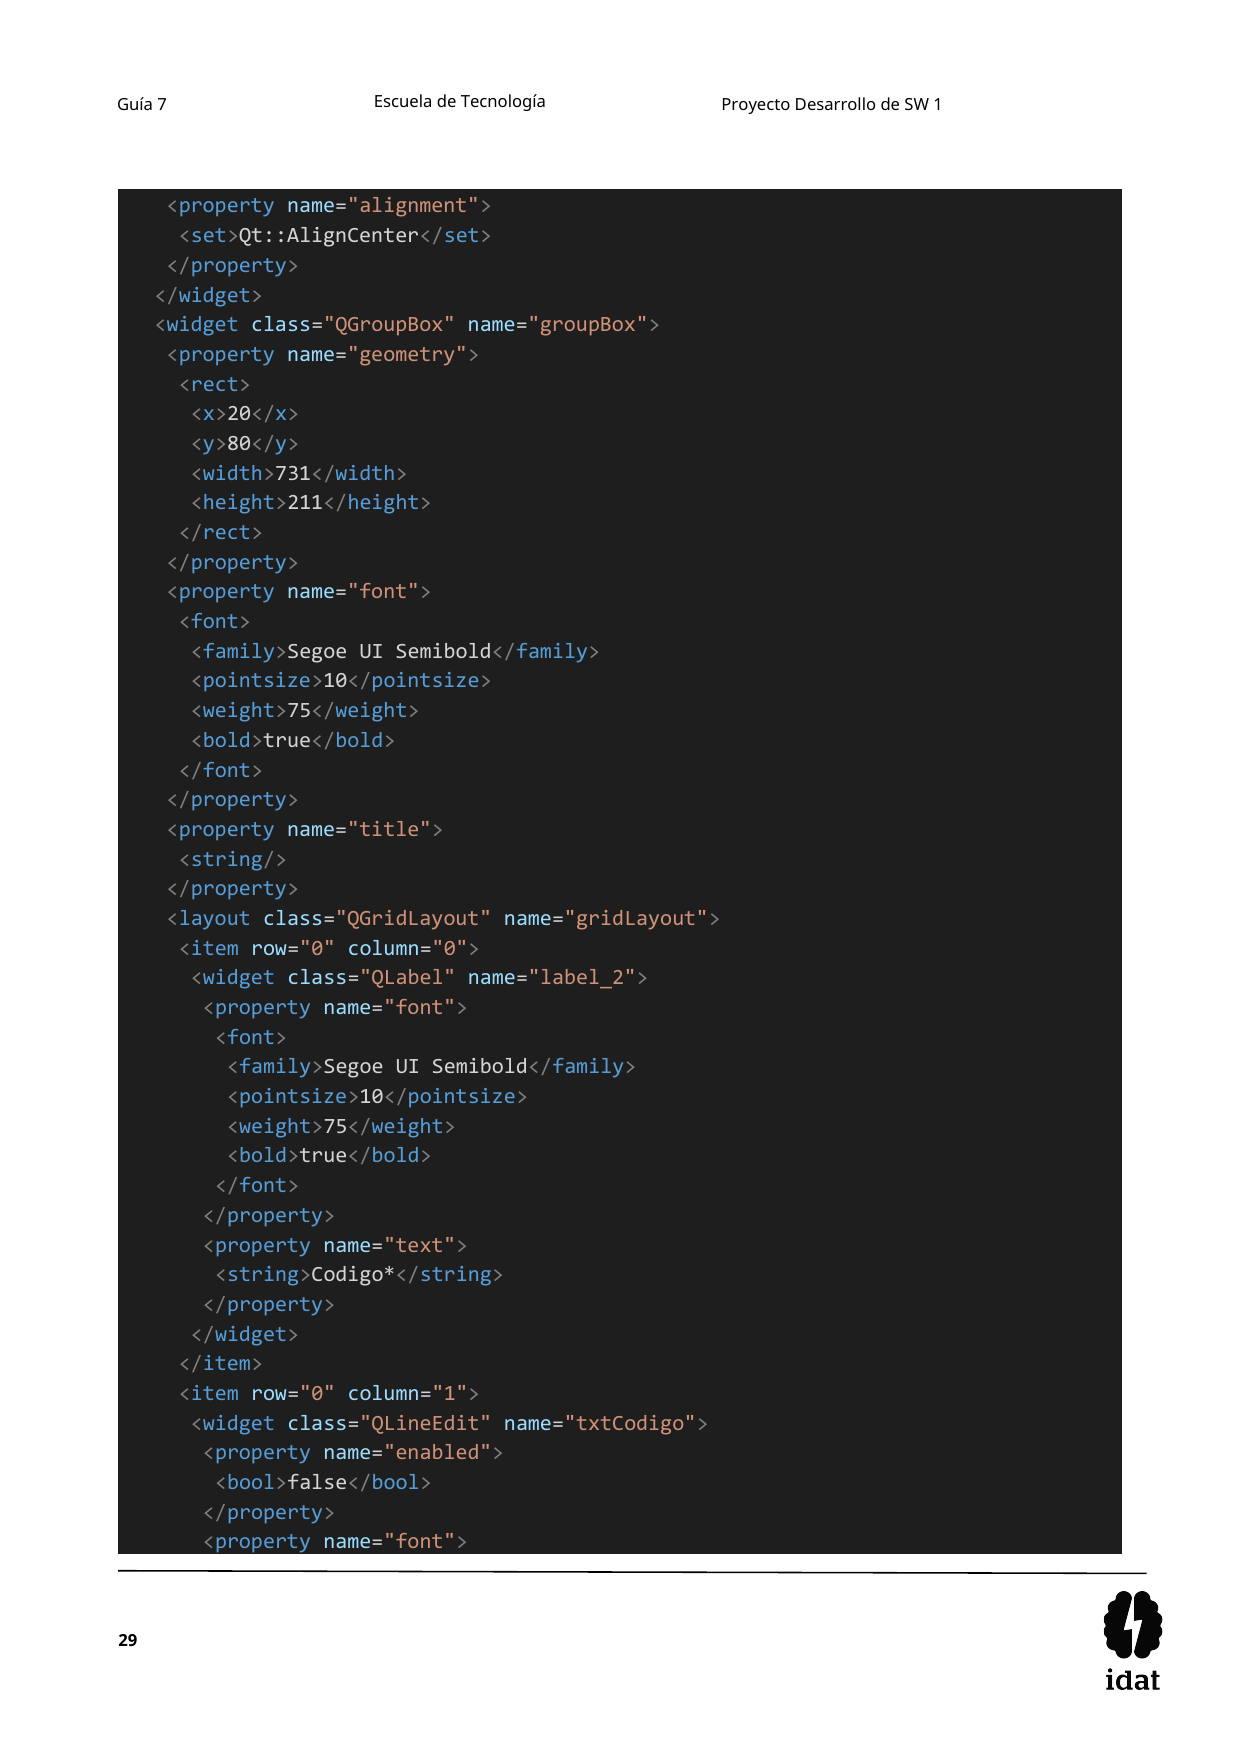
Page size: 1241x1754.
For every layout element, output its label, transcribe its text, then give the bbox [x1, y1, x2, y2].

text <string/> [118, 842, 1122, 872]
text <property name="text"> [118, 1228, 1122, 1258]
text <widget class="QLineEdit" name="txtCodigo"> [118, 1406, 1122, 1436]
text </rect> [118, 515, 1122, 545]
text <bold>true</bold> [118, 723, 1122, 753]
text </widget> [118, 278, 1122, 308]
text <property name="alignment"> [118, 189, 1122, 218]
text <font> [118, 1020, 1122, 1050]
text <property name="enabled"> [118, 1436, 1122, 1465]
text <string>Codigo*</string> [118, 1258, 1122, 1287]
text <bold>true</bold> [118, 1139, 1122, 1168]
text <pointsize>10</pointsize> [118, 1079, 1122, 1109]
text </font> [118, 1168, 1122, 1198]
text </widget> [118, 1317, 1122, 1347]
text <property name="font"> [118, 575, 1122, 604]
text <family>Segoe UI Semibold</family> [118, 634, 1122, 664]
text <weight>75</weight> [118, 1109, 1122, 1139]
text <font> [118, 604, 1122, 634]
text <rect> [118, 367, 1122, 397]
text <item row="0" column="0"> [118, 931, 1122, 961]
text </font> [118, 753, 1122, 783]
text <bool>false</bool> [118, 1465, 1122, 1495]
text <layout class="QGridLayout" name="gridLayout"> [118, 901, 1122, 931]
text <property name="geometry"> [118, 337, 1122, 367]
text </property> [118, 872, 1122, 901]
text <item row="0" column="1"> [118, 1376, 1122, 1406]
text <pointsize>10</pointsize> [118, 664, 1122, 693]
text <widget class="QGroupBox" name="groupBox"> [118, 308, 1122, 337]
text </item> [118, 1347, 1122, 1376]
picture [1103, 1591, 1163, 1690]
text <property name="font"> [118, 990, 1122, 1020]
text <width>731</width> [118, 456, 1122, 486]
text <height>211</height> [118, 486, 1122, 515]
text <widget class="QLabel" name="label_2"> [118, 961, 1122, 990]
text </property> [118, 248, 1122, 278]
text <family>Segoe UI Semibold</family> [118, 1050, 1122, 1079]
text <y>80</y> [118, 426, 1122, 456]
text <property name="title"> [118, 812, 1122, 842]
text </property> [118, 1198, 1122, 1228]
text </property> [118, 545, 1122, 575]
text <weight>75</weight> [118, 693, 1122, 723]
text </property> [118, 783, 1122, 812]
text <set>Qt::AlignCenter</set> [118, 218, 1122, 248]
text </property> [118, 1287, 1122, 1317]
text <x>20</x> [118, 397, 1122, 426]
text </property> [118, 1495, 1122, 1525]
text <property name="font"> [118, 1525, 1122, 1554]
